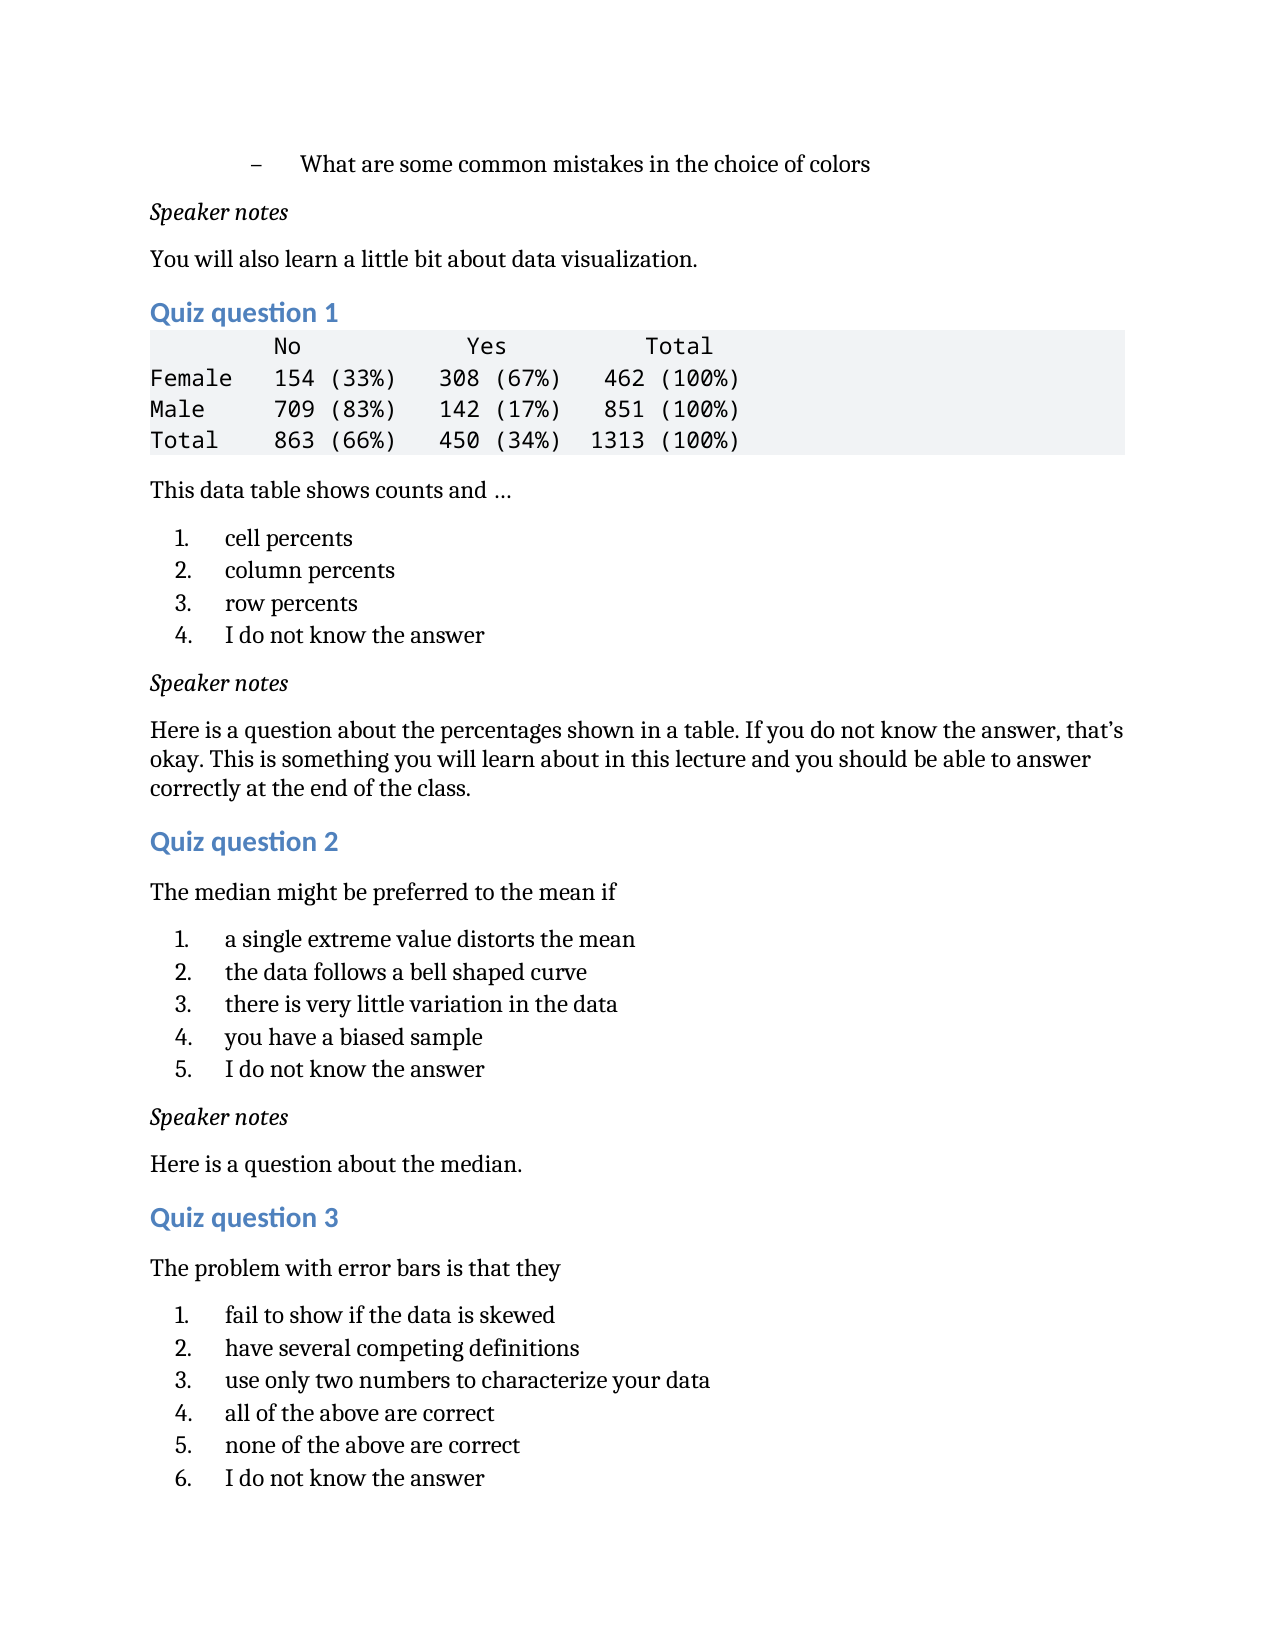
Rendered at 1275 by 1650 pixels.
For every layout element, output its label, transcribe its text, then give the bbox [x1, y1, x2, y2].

subtitle Quiz question 2 [150, 823, 1125, 859]
subtitle Quiz question 1 [150, 294, 1125, 330]
text You will also learn a little bit about data visualization. [150, 245, 1125, 274]
list column percents [175, 556, 1125, 585]
text Here is a question about the percentages shown in a table. If you do not know the answer, that’s okay. This is something you will learn about in this lecture and you should be able to answer correctly at the end of the class. [150, 716, 1125, 802]
text This data table shows counts and … [150, 476, 1125, 505]
list all of the above are correct [175, 1399, 1125, 1428]
list none of the above are correct [175, 1431, 1125, 1460]
text Speaker notes [150, 1102, 1125, 1131]
list What are some common mistakes in the choice of colors [250, 150, 1125, 179]
list I do not know the answer [175, 1055, 1125, 1084]
text Speaker notes [150, 197, 1125, 226]
list a single extreme value distorts the mean [175, 925, 1125, 954]
list there is very little variation in the data [175, 990, 1125, 1019]
list you have a biased sample [175, 1022, 1125, 1051]
text No Yes Total Female 154 (33%) 308 (67%) 462 (100%) Male 709 (83%) 142 (17%) 851 (100%) Total 863 (66%) 450 (34%) 1313 (100%) [150, 330, 1125, 455]
text Here is a question about the median. [150, 1150, 1125, 1179]
list row percents [175, 588, 1125, 617]
text The problem with error bars is that they [150, 1254, 1125, 1283]
list cell percents [175, 523, 1125, 552]
list use only two numbers to characterize your data [175, 1366, 1125, 1395]
list fail to show if the data is skewed [175, 1301, 1125, 1330]
list I do not know the answer [175, 1464, 1125, 1493]
text The median might be preferred to the mean if [150, 877, 1125, 906]
list I do not know the answer [175, 621, 1125, 650]
list have several competing definitions [175, 1334, 1125, 1363]
list the data follows a bell shaped curve [175, 957, 1125, 986]
subtitle Quiz question 3 [150, 1199, 1125, 1235]
text Speaker notes [150, 668, 1125, 697]
